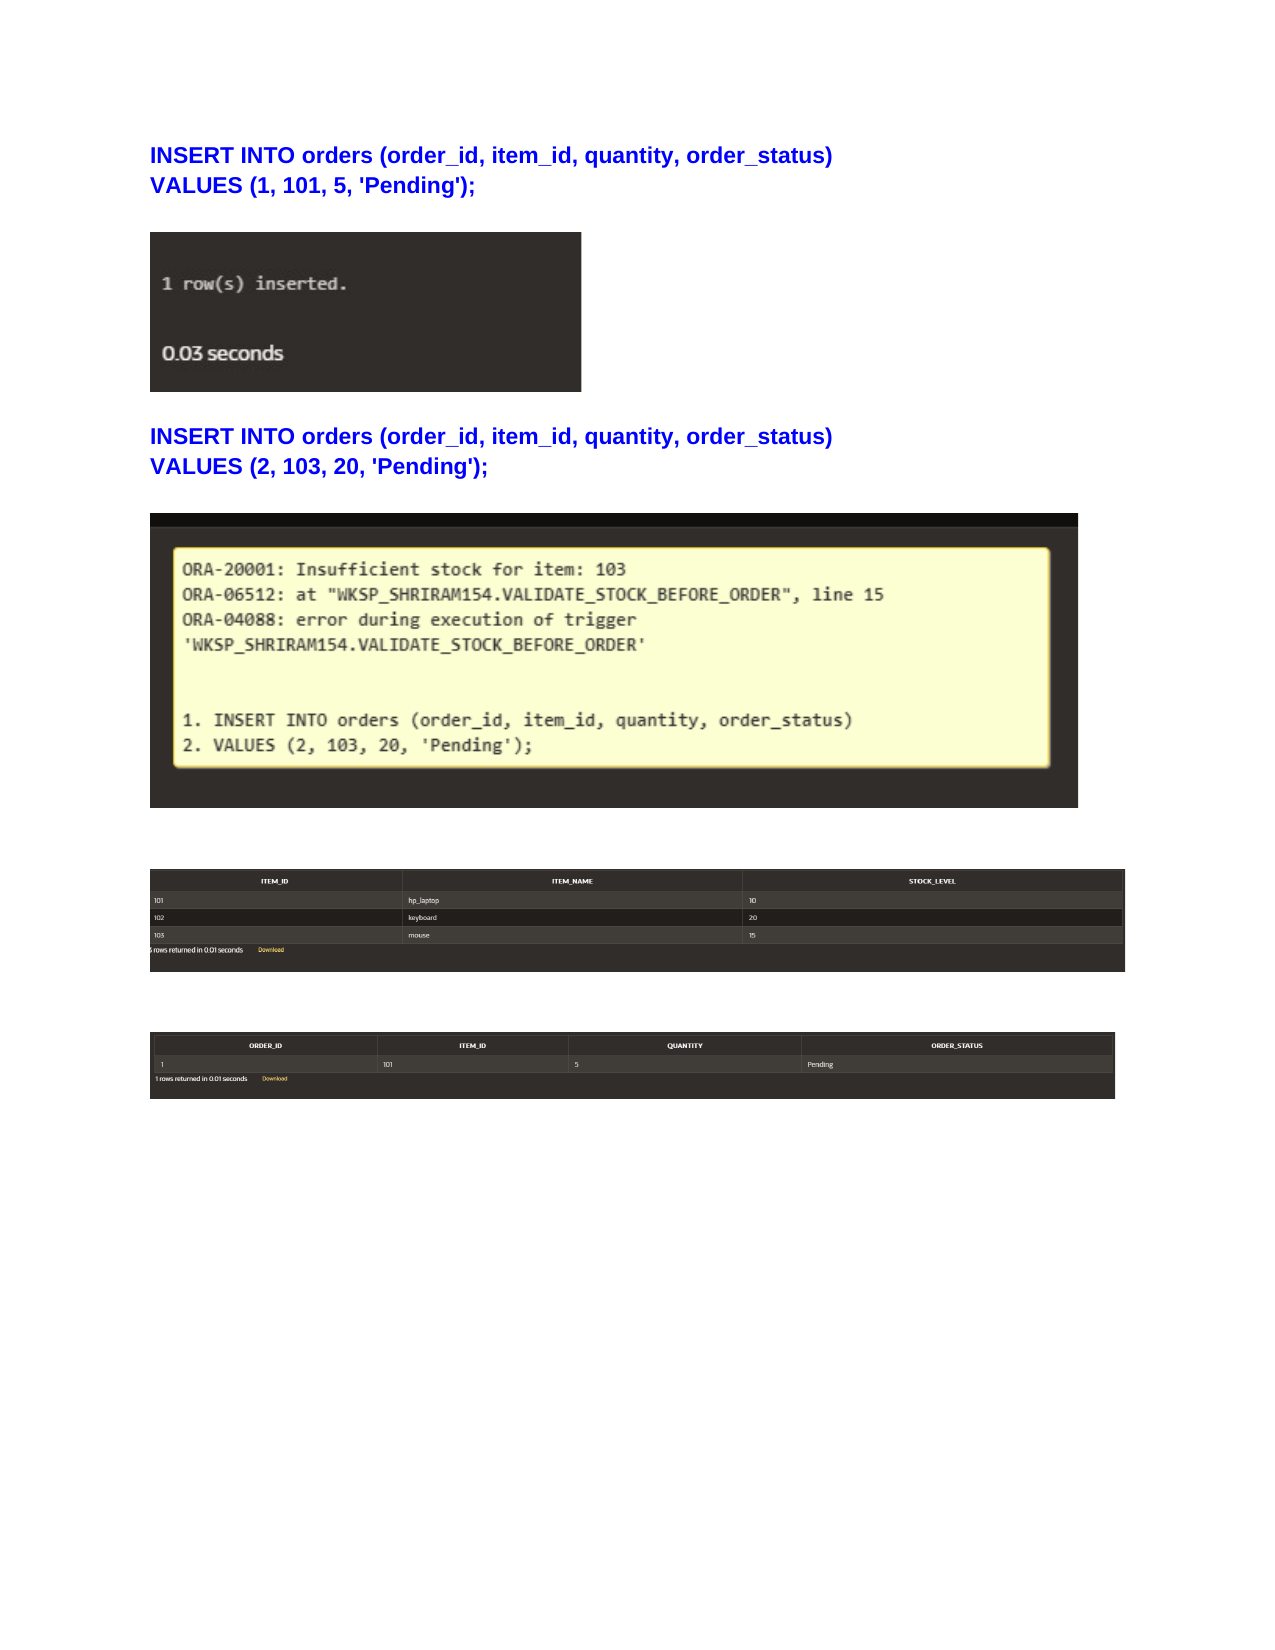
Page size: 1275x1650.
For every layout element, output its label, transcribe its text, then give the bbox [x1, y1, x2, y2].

text INSERT INTO orders (order_id, item_id, quantity, order_status) VALUES (1, 101, 5, 'Pending'); [150, 142, 847, 198]
picture [150, 232, 582, 392]
picture [150, 1032, 1116, 1099]
text INSERT INTO orders (order_id, item_id, quantity, order_status) VALUES (2, 103, 20, 'Pending'); [150, 423, 847, 479]
picture [150, 513, 1079, 808]
picture [150, 869, 1125, 972]
